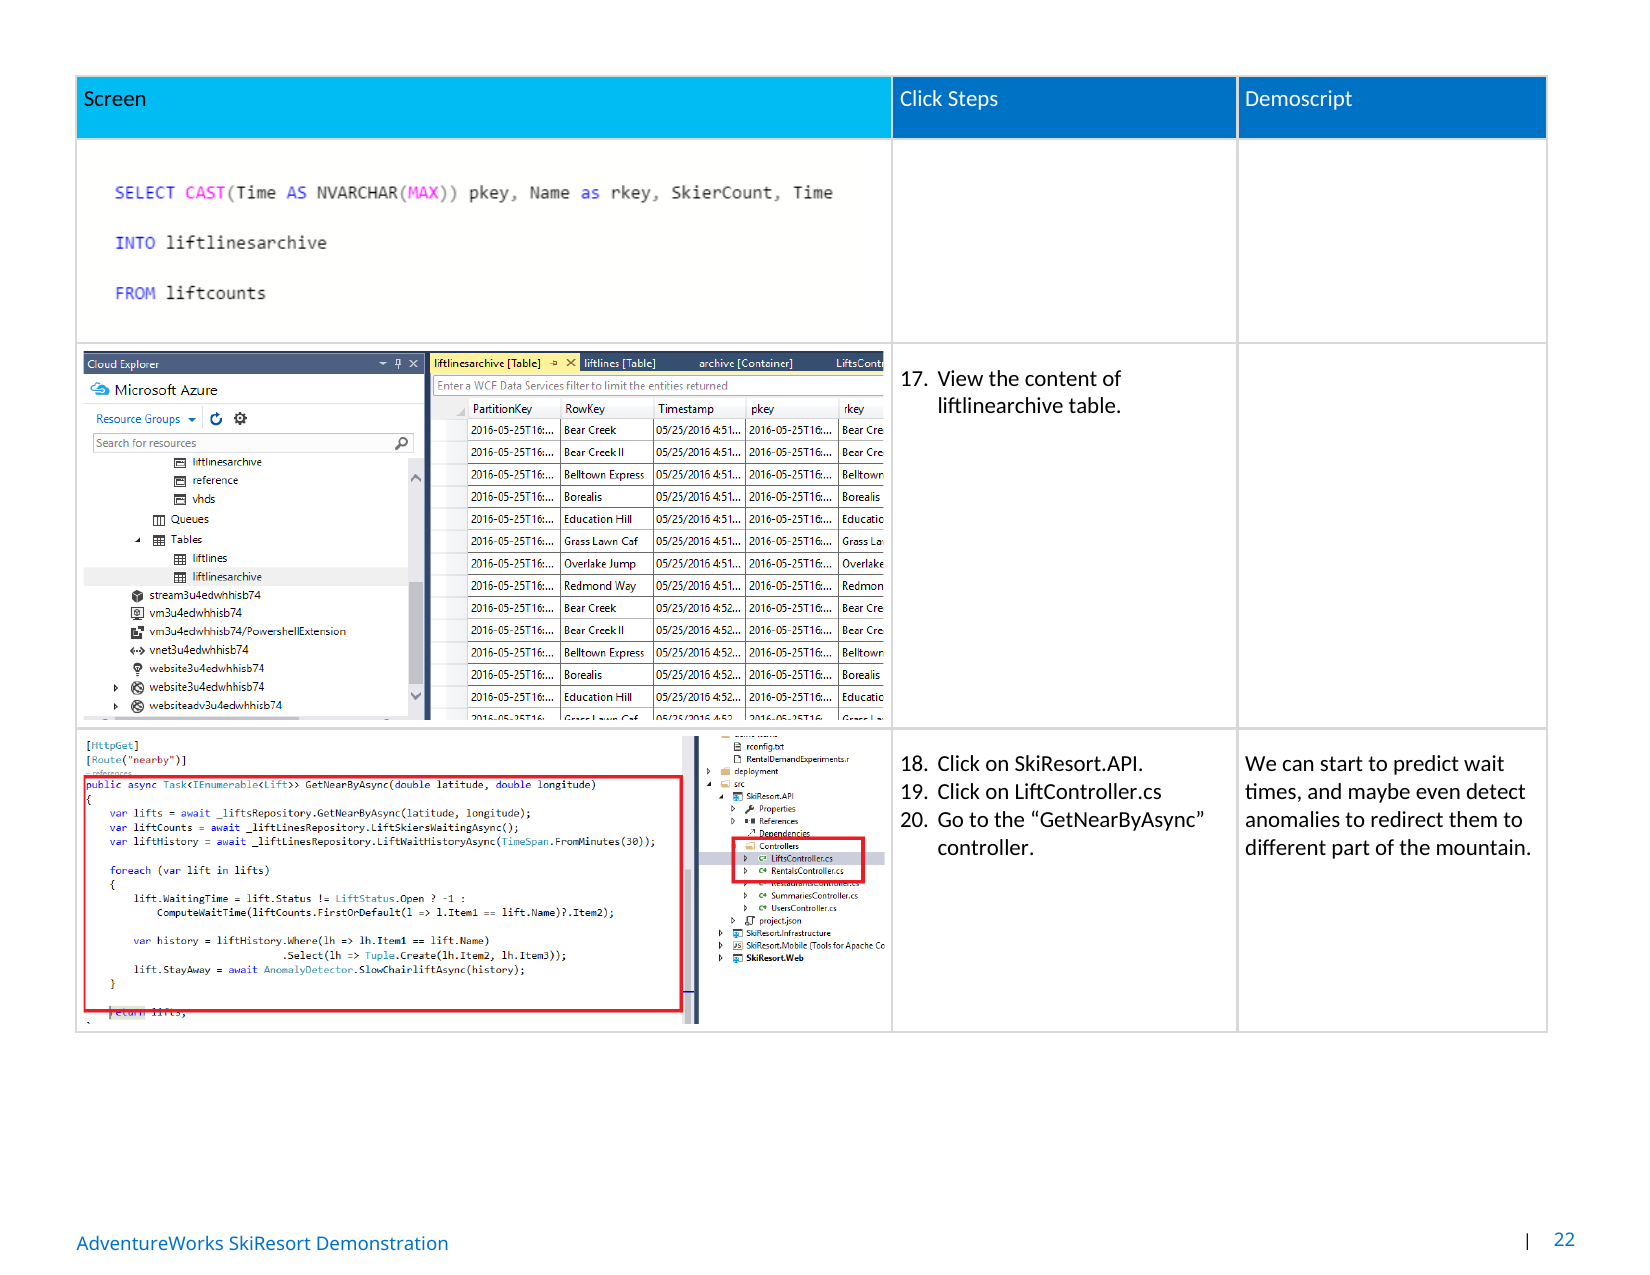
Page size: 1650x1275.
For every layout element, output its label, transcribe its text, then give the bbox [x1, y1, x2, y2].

table_cell [893, 140, 1236, 342]
table_cell Click on SkiResort.API. Click on LiftController.cs Go to the “GetNearByAsync” controller. [893, 730, 1236, 1031]
table_header Click Steps [893, 77, 1236, 138]
table_cell View the content of liftlinearchive table. [893, 344, 1236, 727]
table_cell We can start to predict wait times, and maybe even detect anomalies to redirect them to different part of the mountain. [1239, 730, 1546, 1031]
table_cell [77, 140, 891, 342]
table_cell [1239, 344, 1546, 727]
table_cell [77, 730, 891, 1031]
table_header Demoscript [1239, 77, 1546, 138]
picture [83, 351, 884, 720]
table_header Screen [77, 77, 891, 138]
picture [83, 147, 863, 334]
table_cell [77, 344, 891, 727]
table_cell [1239, 140, 1546, 342]
picture [83, 736, 885, 1024]
